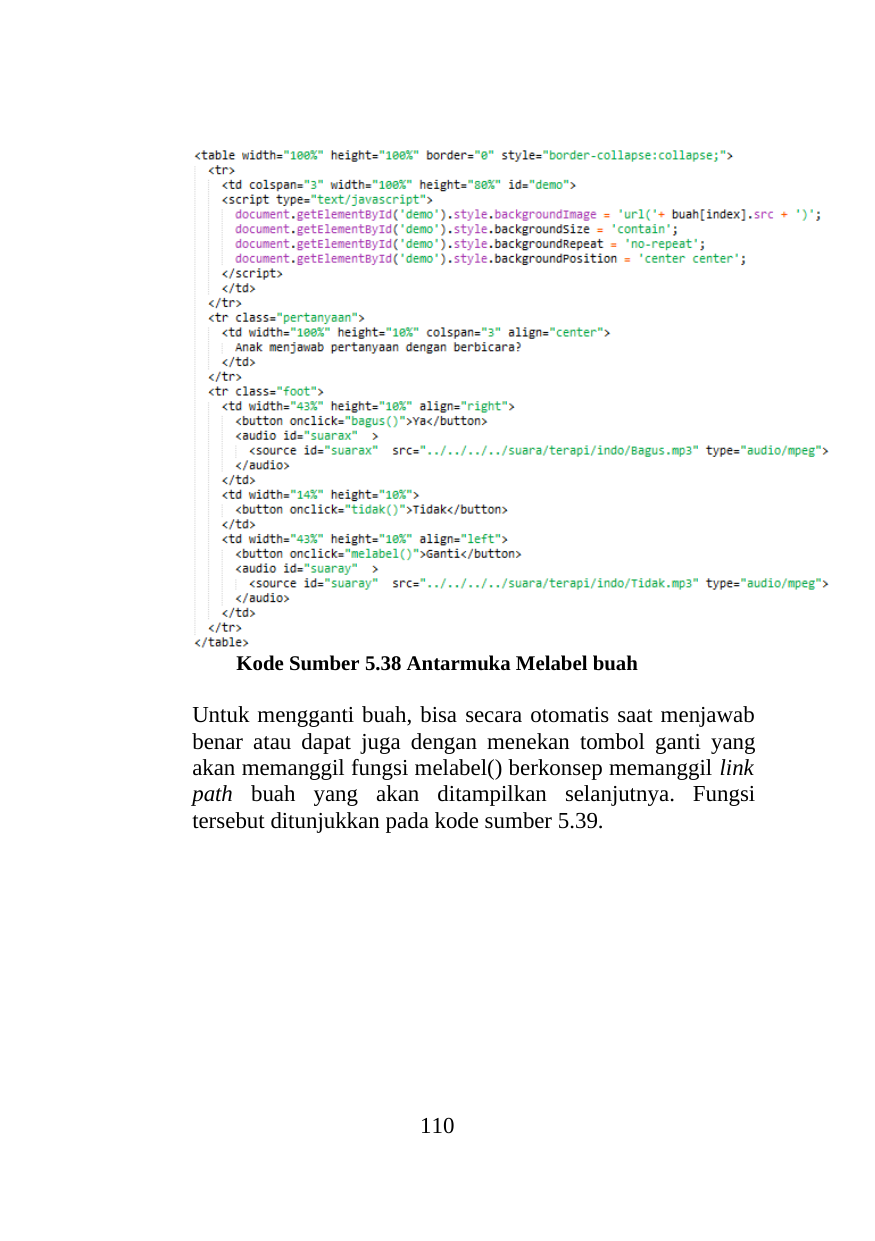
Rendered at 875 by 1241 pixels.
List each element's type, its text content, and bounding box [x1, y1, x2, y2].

picture [192, 147, 831, 651]
text Untuk mengganti buah, bisa secara otomatis saat menjawab benar atau dapat juga dengan menekan tombol ganti yang akan memanggil fungsi melabel() berkonsep memanggil link path buah yang akan ditampilkan selanjutnya. Fungsi tersebut ditunjukkan pada kode sumber 5.39. [192, 701, 756, 833]
text Kode Sumber 5.38 Antarmuka Melabel buah [118, 651, 756, 675]
